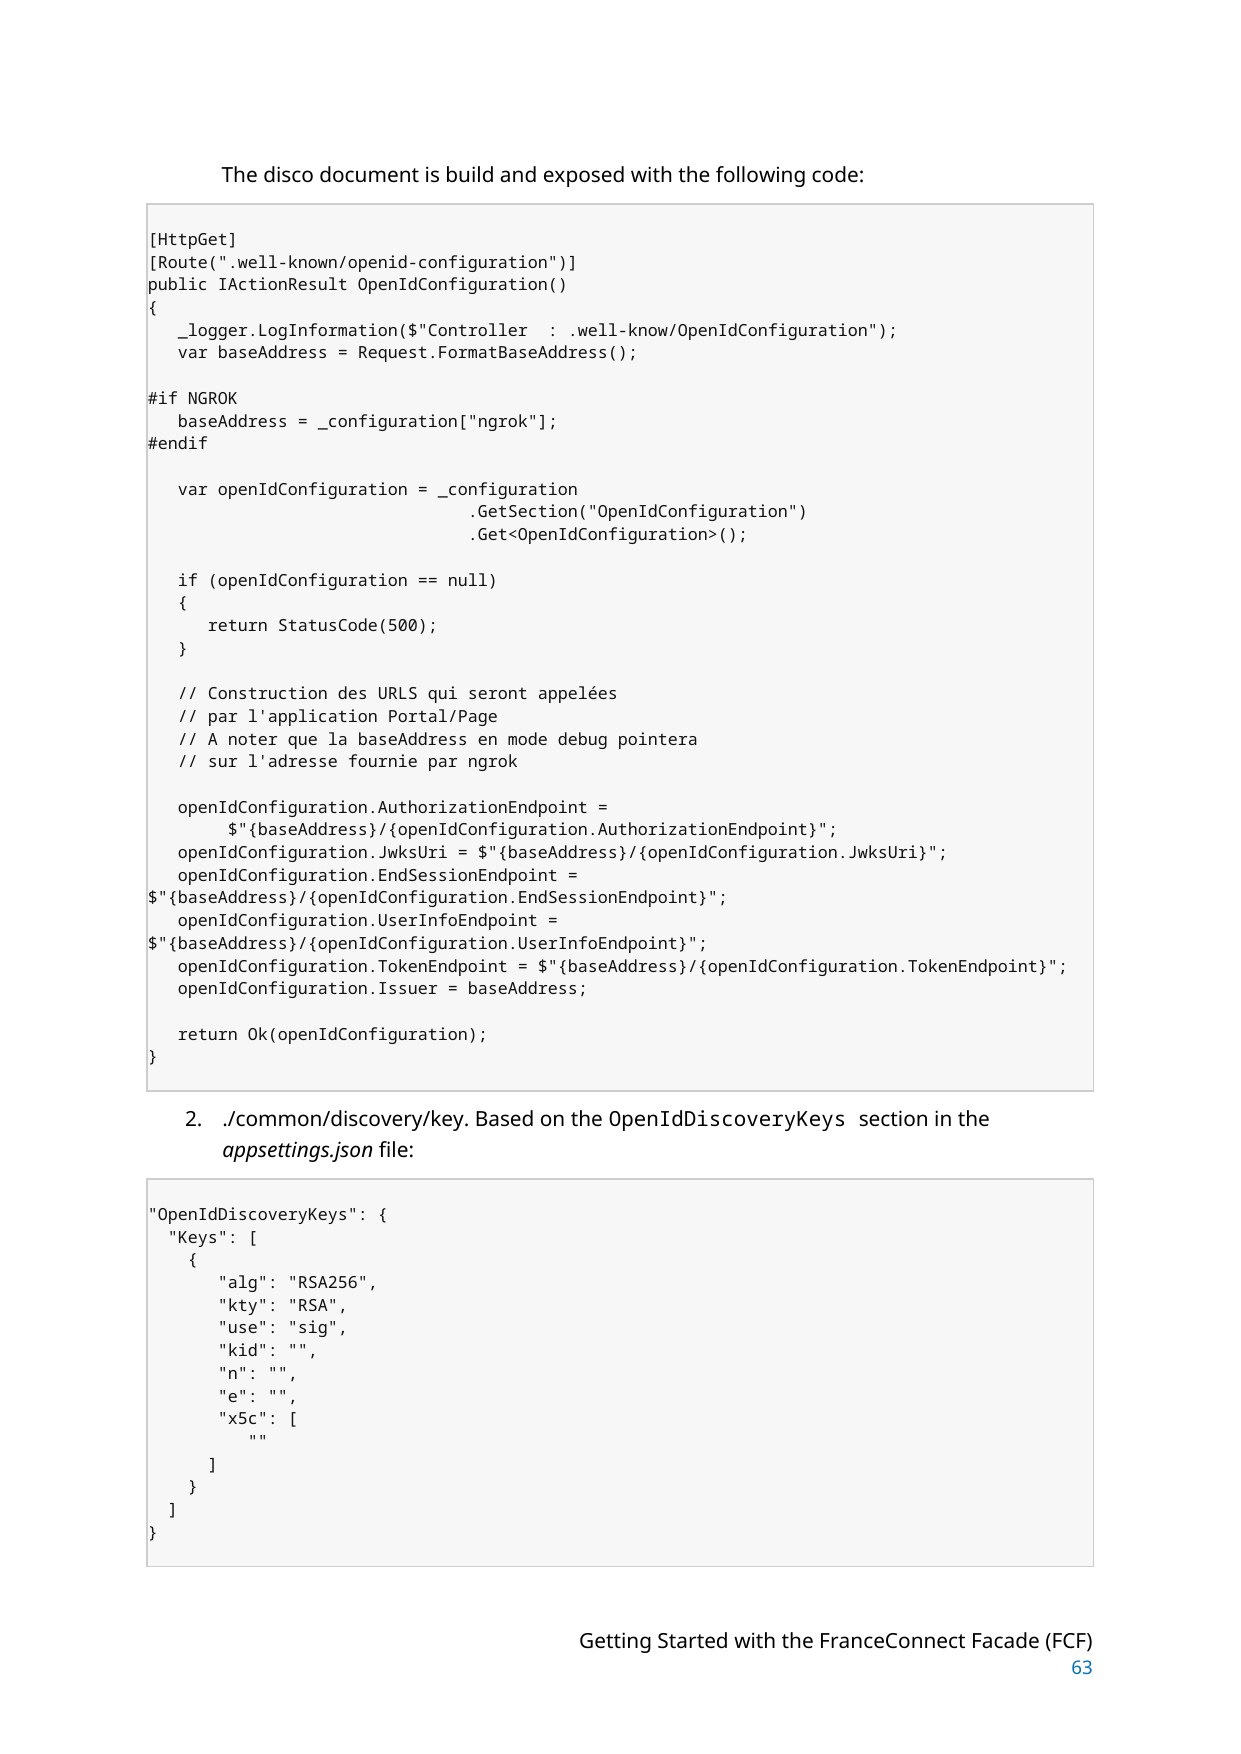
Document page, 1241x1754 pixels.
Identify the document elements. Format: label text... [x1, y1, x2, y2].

text "kid": "", [148, 1339, 1093, 1361]
text openIdConfiguration.UserInfoEndpoint = $"{baseAddress}/{openIdConfiguration.UserInfoEndpoint}"; [148, 909, 1093, 954]
text { [148, 1248, 1093, 1271]
text openIdConfiguration.EndSessionEndpoint = $"{baseAddress}/{openIdConfiguration.EndSessionEndpoint}"; [148, 863, 1093, 909]
text var baseAddress = Request.FormatBaseAddress(); [148, 341, 1093, 364]
text return Ok(openIdConfiguration); [148, 1022, 1093, 1045]
text "alg": "RSA256", [148, 1271, 1093, 1293]
text // sur l'adresse fournie par ngrok [148, 750, 1093, 772]
text .Get<OpenIdConfiguration>(); [148, 523, 1093, 545]
text ] [148, 1452, 1093, 1475]
text "x5c": [ [148, 1407, 1093, 1429]
text ] [148, 1498, 1093, 1520]
text baseAddress = _configuration["ngrok"]; [148, 409, 1093, 432]
text } [148, 1045, 1093, 1066]
text "" [148, 1429, 1093, 1452]
text return StatusCode(500); [148, 613, 1093, 636]
text $"{baseAddress}/{openIdConfiguration.AuthorizationEndpoint}"; [148, 818, 1093, 841]
text "use": "sig", [148, 1316, 1093, 1339]
text "Keys": [ [148, 1225, 1093, 1248]
text [HttpGet] [148, 227, 1093, 250]
text public IActionResult OpenIdConfiguration() [148, 273, 1093, 296]
text openIdConfiguration.AuthorizationEndpoint = [148, 795, 1093, 818]
text #endif [148, 432, 1093, 454]
text if (openIdConfiguration == null) [148, 568, 1093, 591]
text #if NGROK [148, 386, 1093, 409]
text { [148, 591, 1093, 613]
text _logger.LogInformation($"Controller : .well-know/OpenIdConfiguration"); [148, 318, 1093, 341]
text } [148, 1475, 1093, 1498]
text "n": "", [148, 1361, 1093, 1384]
text "OpenIdDiscoveryKeys": { [148, 1202, 1093, 1225]
text // par l'application Portal/Page [148, 704, 1093, 727]
list ./common/discovery/key. Based on the OpenIdDiscoveryKeys section in the appsettings.json file: [185, 1104, 1093, 1163]
text var openIdConfiguration = _configuration [148, 477, 1093, 500]
text .GetSection("OpenIdConfiguration") [148, 500, 1093, 523]
text openIdConfiguration.Issuer = baseAddress; [148, 977, 1093, 999]
text } [148, 636, 1093, 659]
text The disco document is build and exposed with the following code: [221, 160, 1093, 188]
text openIdConfiguration.JwksUri = $"{baseAddress}/{openIdConfiguration.JwksUri}"; [148, 841, 1093, 863]
text // A noter que la baseAddress en mode debug pointera [148, 727, 1093, 750]
text } [148, 1520, 1093, 1542]
text "e": "", [148, 1384, 1093, 1407]
text { [148, 296, 1093, 318]
text [Route(".well-known/openid-configuration")] [148, 250, 1093, 273]
text "kty": "RSA", [148, 1293, 1093, 1316]
text // Construction des URLS qui seront appelées [148, 682, 1093, 704]
text openIdConfiguration.TokenEndpoint = $"{baseAddress}/{openIdConfiguration.TokenEndpoint}"; [148, 954, 1093, 977]
